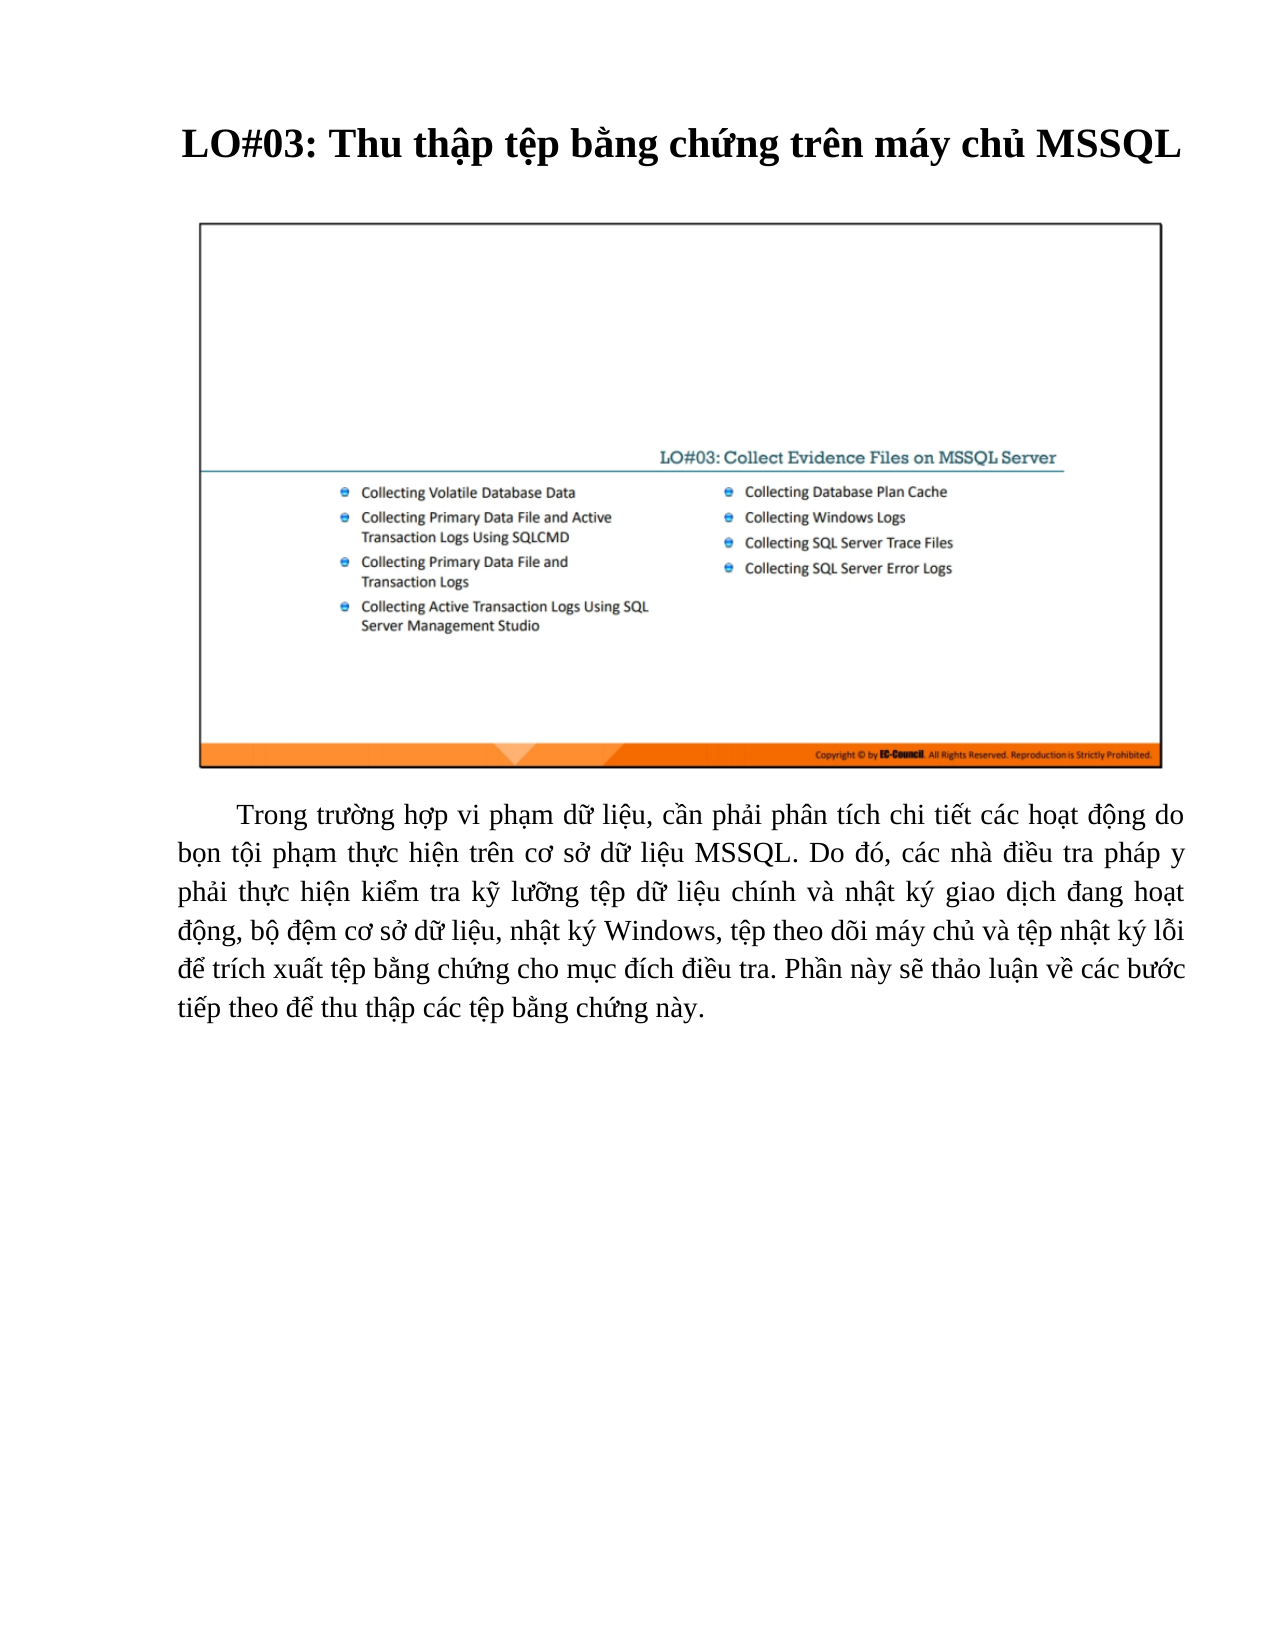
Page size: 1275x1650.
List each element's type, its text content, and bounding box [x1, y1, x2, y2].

text Trong trường hợp vi phạm dữ liệu, cần phải phân tích chi tiết các hoạt động do bọn tội phạm thực hiện trên cơ sở dữ liệu MSSQL. Do đó, các nhà điều tra pháp y phải thực hiện kiểm tra kỹ lưỡng tệp dữ liệu chính và nhật ký giao dịch đang hoạt động, bộ đệm cơ sở dữ liệu, nhật ký Windows, tệp theo dõi máy chủ và tệp nhật ký lỗi để trích xuất tệp bằng chứng cho mục đích điều tra. Phần này sẽ thảo luận về các bước tiếp theo để thu thập các tệp bằng chứng này. [177, 797, 1186, 1023]
subtitle LO#03: Thu thập tệp bằng chứng trên máy chủ MSSQL [177, 118, 1186, 166]
picture [194, 205, 1170, 776]
